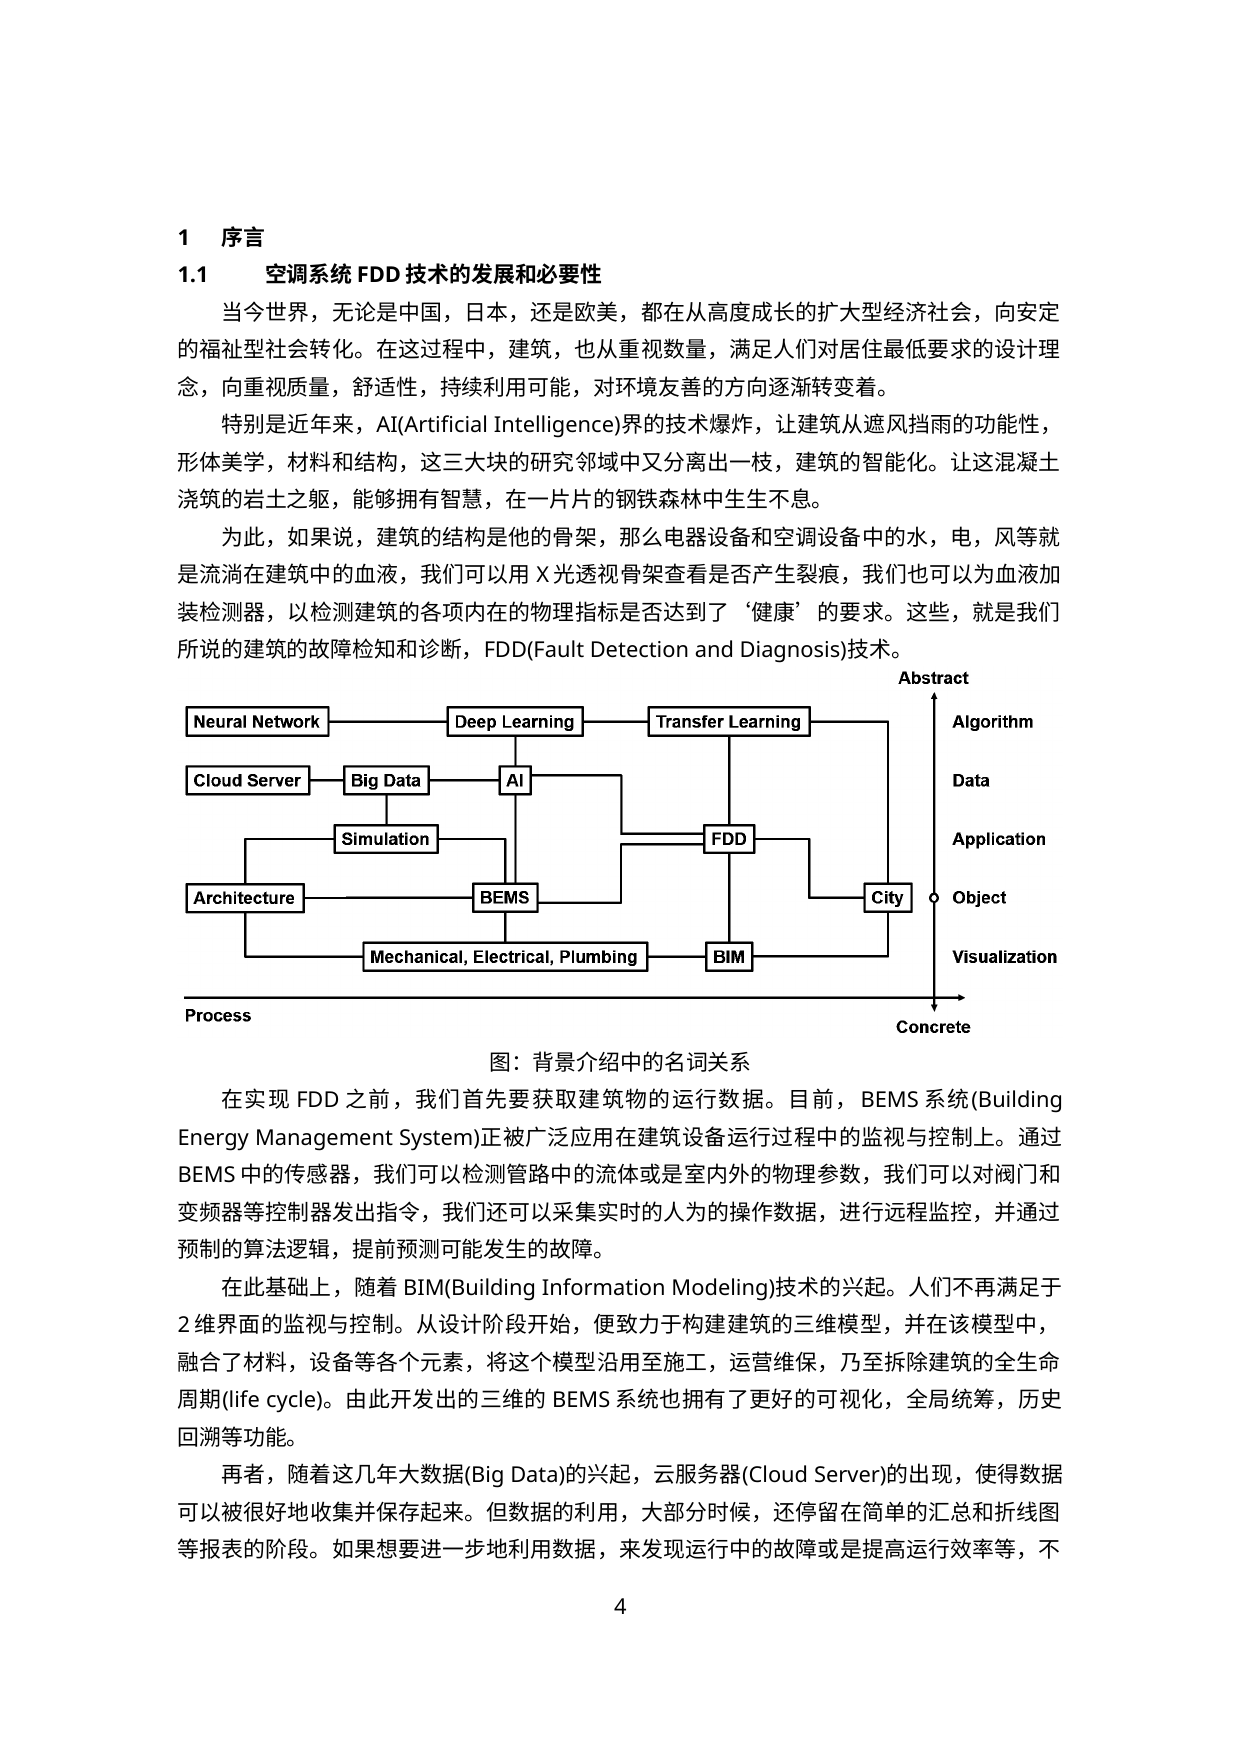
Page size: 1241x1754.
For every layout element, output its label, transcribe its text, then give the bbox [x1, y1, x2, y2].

text 在此基础上，随着BIM(Building Information Modeling)技术的兴起。人们不再满足于2维界面的监视与控制。从设计阶段开始，便致力于构建建筑的三维模型，并在该模型中，融合了材料，设备等各个元素，将这个模型沿用至施工，运营维保，乃至拆除建筑的全生命周期(life cycle)。由此开发出的三维的BEMS系统也拥有了更好的可视化，全局统筹，历史回溯等功能。 [177, 1267, 1063, 1454]
text 在实现FDD之前，我们首先要获取建筑物的运行数据。目前，BEMS系统(Building Energy Management System)正被广泛应用在建筑设备运行过程中的监视与控制上。通过BEMS中的传感器，我们可以检测管路中的流体或是室内外的物理参数，我们可以对阀门和变频器等控制器发出指令，我们还可以采集实时的人为的操作数据，进行远程监控，并通过预制的算法逻辑，提前预测可能发生的故障。 [177, 1079, 1063, 1267]
text 图：背景介绍中的名词关系 [177, 1042, 1063, 1079]
subtitle 序言 [177, 217, 1063, 254]
text 为此，如果说，建筑的结构是他的骨架，那么电器设备和空调设备中的水，电，风等就是流淌在建筑中的血液，我们可以用X光透视骨架查看是否产生裂痕，我们也可以为血液加装检测器，以检测建筑的各项内在的物理指标是否达到了‘健康’的要求。这些，就是我们所说的建筑的故障检知和诊断，FDD(Fault Detection and Diagnosis)技术。 [177, 517, 1063, 666]
text 特别是近年来，AI(Artificial Intelligence)界的技术爆炸，让建筑从遮风挡雨的功能性，形体美学，材料和结构，这三大块的研究邻域中又分离出一枝，建筑的智能化。让这混凝土浇筑的岩土之躯，能够拥有智慧，在一片片的钢铁森林中生生不息。 [177, 404, 1063, 517]
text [177, 1454, 1063, 1567]
subtitle 空调系统FDD技术的发展和必要性 [177, 254, 1063, 292]
text 当今世界，无论是中国，日本，还是欧美，都在从高度成长的扩大型经济社会，向安定的福祉型社会转化。在这过程中，建筑，也从重视数量，满足人们对居住最低要求的设计理念，向重视质量，舒适性，持续利用可能，对环境友善的方向逐渐转变着。 [177, 292, 1063, 404]
